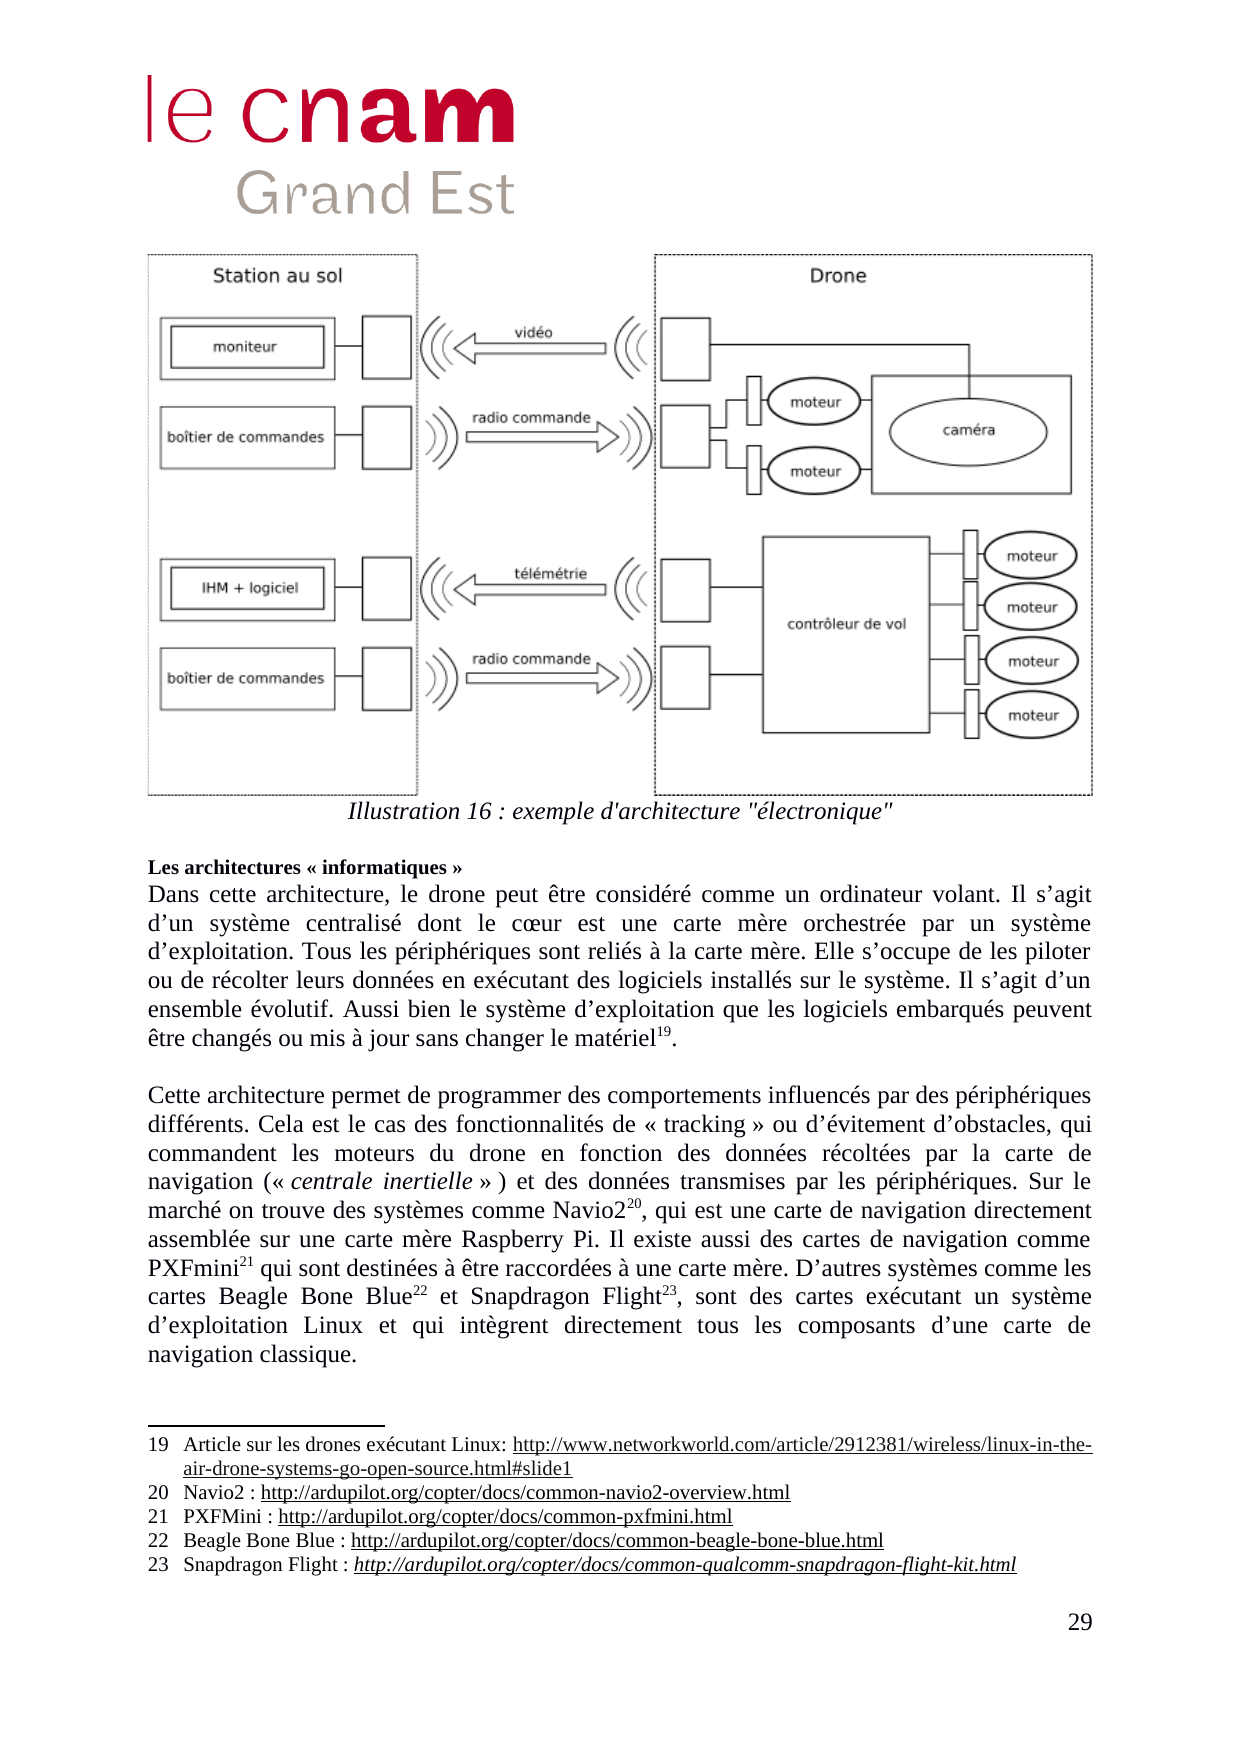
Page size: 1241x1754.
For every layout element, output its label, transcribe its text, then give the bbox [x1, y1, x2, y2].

text Dans cette architecture, le drone peut être considéré comme un ordinateur volant. Il s’agit d’un système centralisé dont le cœur est une carte mère orchestrée par un système d’exploitation. Tous les périphériques sont reliés à la carte mère. Elle s’occupe de les piloter ou de récolter leurs données en exécutant des logiciels installés sur le système. Il s’agit d’un ensemble évolutif. Aussi bien le système d’exploitation que les logiciels embarqués peuvent être changés ou mis à jour sans changer le matériel. [148, 879, 1092, 1051]
picture [147, 75, 514, 214]
text Cette architecture permet de programmer des comportements influencés par des périphériques différents. Cela est le cas des fonctionnalités de « tracking » ou d’évitement d’obstacles, qui commandent les moteurs du drone en fonction des données récoltées par la carte de navigation (« centrale inertielle » ) et des données transmises par les périphériques. Sur le marché on trouve des systèmes comme Navio2, qui est une carte de navigation directement assemblée sur une carte mère Raspberry Pi. Il existe aussi des cartes de navigation comme PXFmini qui sont destinées à être raccordées à une carte mère. D’autres systèmes comme les cartes Beagle Bone Blue et Snapdragon Flight, sont des cartes exécutant un système d’exploitation Linux et qui intègrent directement tous les composants d’une carte de navigation classique. [148, 1080, 1092, 1368]
picture [147, 254, 1093, 796]
text Les architectures « informatiques » [148, 855, 1092, 879]
